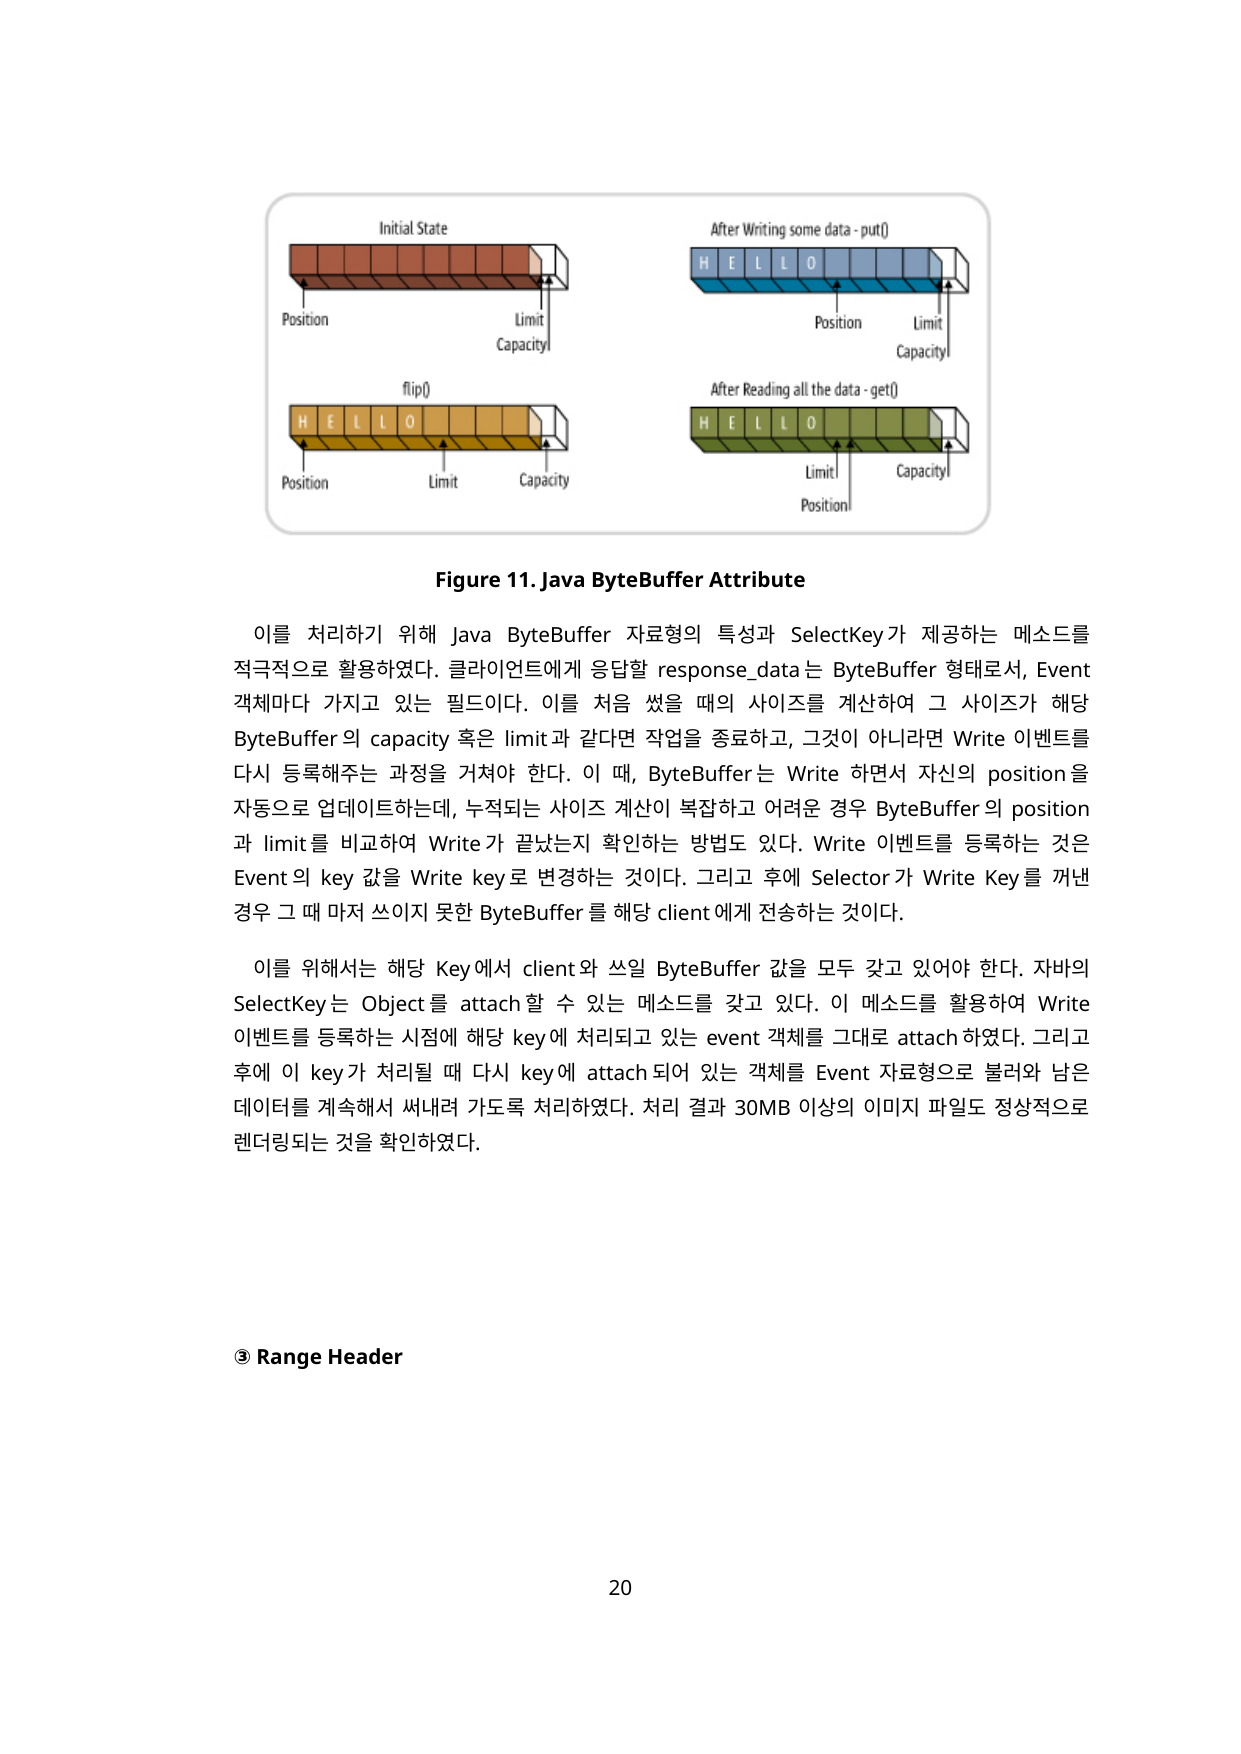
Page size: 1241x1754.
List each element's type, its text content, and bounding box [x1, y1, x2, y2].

text 이를 처리하기 위해 Java ByteBuffer 자료형의 특성과 SelectKey가 제공하는 메소드를 적극적으로 활용하였다. 클라이언트에게 응답할 response_data는 ByteBuffer 형태로서, Event 객체마다 가지고 있는 필드이다. 이를 처음 썼을 때의 사이즈를 계산하여 그 사이즈가 해당 ByteBuffer의 capacity 혹은 limit과 같다면 작업을 종료하고, 그것이 아니라면 Write 이벤트를 다시 등록해주는 과정을 거쳐야 한다. 이 때, ByteBuffer는 Write 하면서 자신의 position을 자동으로 업데이트하는데, 누적되는 사이즈 계산이 복잡하고 어려운 경우 ByteBuffer의 position과 limit를 비교하여 Write가 끝났는지 확인하는 방법도 있다. Write 이벤트를 등록하는 것은 Event의 key 값을 Write key로 변경하는 것이다. 그리고 후에 Selector가 Write Key를 꺼낸 경우 그 때 마저 쓰이지 못한 ByteBuffer를 해당 client에게 전송하는 것이다. [233, 618, 1090, 927]
picture [253, 177, 1007, 540]
text 이를 위해서는 해당 Key에서 client와 쓰일 ByteBuffer 값을 모두 갖고 있어야 한다. 자바의 SelectKey는 Object를 attach할 수 있는 메소드를 갖고 있다. 이 메소드를 활용하여 Write 이벤트를 등록하는 시점에 해당 key에 처리되고 있는 event 객체를 그대로 attach하였다. 그리고 후에 이 key가 처리될 때 다시 key에 attach되어 있는 객체를 Event 자료형으로 불러와 남은 데이터를 계속해서 써내려 가도록 처리하였다. 처리 결과 30MB 이상의 이미지 파일도 정상적으로 렌더링되는 것을 확인하였다. [233, 952, 1090, 1156]
text ③ Range Header [150, 1342, 1090, 1370]
text Figure 11. Java ByteBuffer Attribute [150, 565, 1090, 593]
